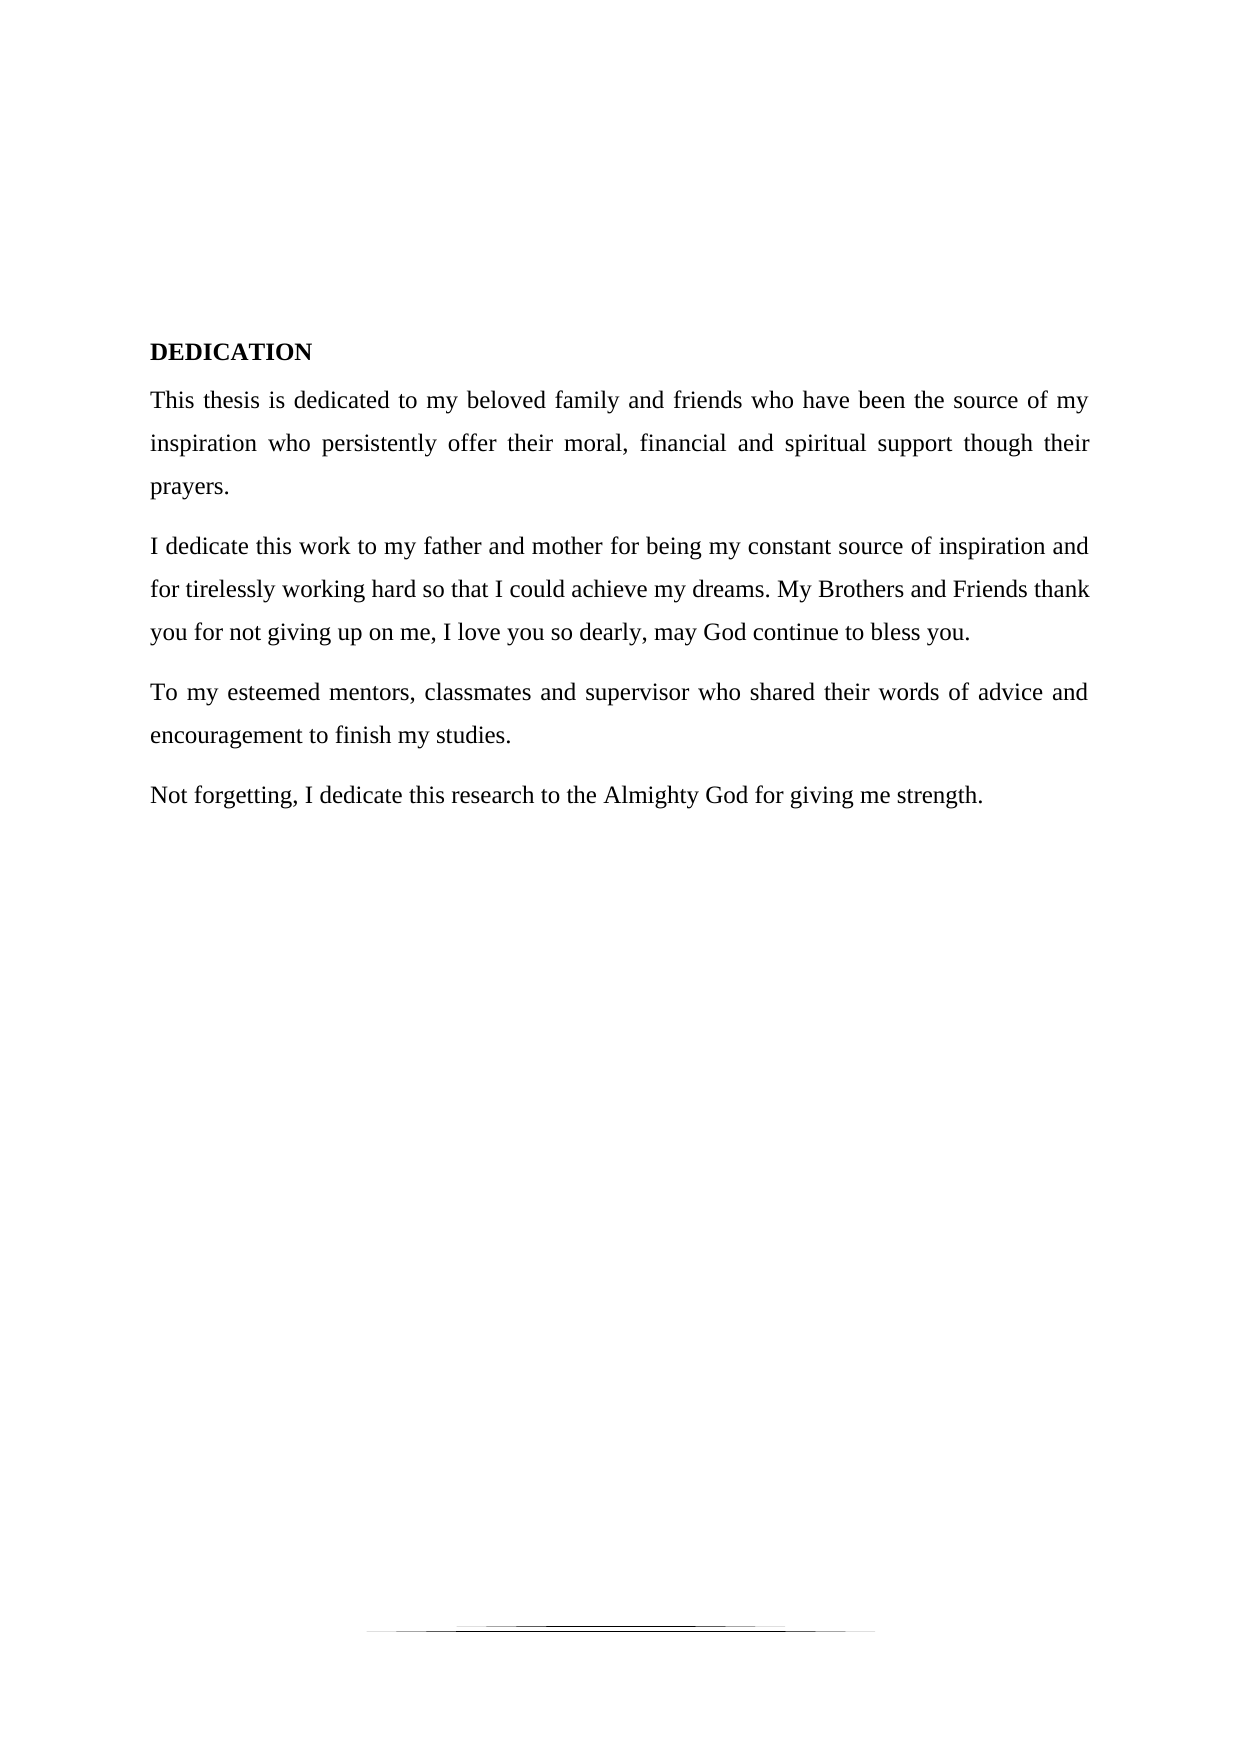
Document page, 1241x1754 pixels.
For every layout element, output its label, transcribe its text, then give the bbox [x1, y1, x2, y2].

text To my esteemed mentors, classmates and supervisor who shared their words of advice and encouragement to finish my studies. [150, 677, 1090, 749]
text This thesis is dedicated to my beloved family and friends who have been the source of my inspiration who persistently offer their moral, financial and spiritual support though their prayers. [150, 385, 1090, 500]
text Not forgetting, I dedicate this research to the Almighty God for giving me strength. [150, 780, 1090, 809]
text I dedicate this work to my father and mother for being my constant source of inspiration and for tirelessly working hard so that I could achieve my dreams. My Brothers and Friends thank you for not giving up on me, I love you so dearly, may God continue to bless you. [150, 531, 1090, 646]
text DEDICATION [150, 337, 1090, 366]
